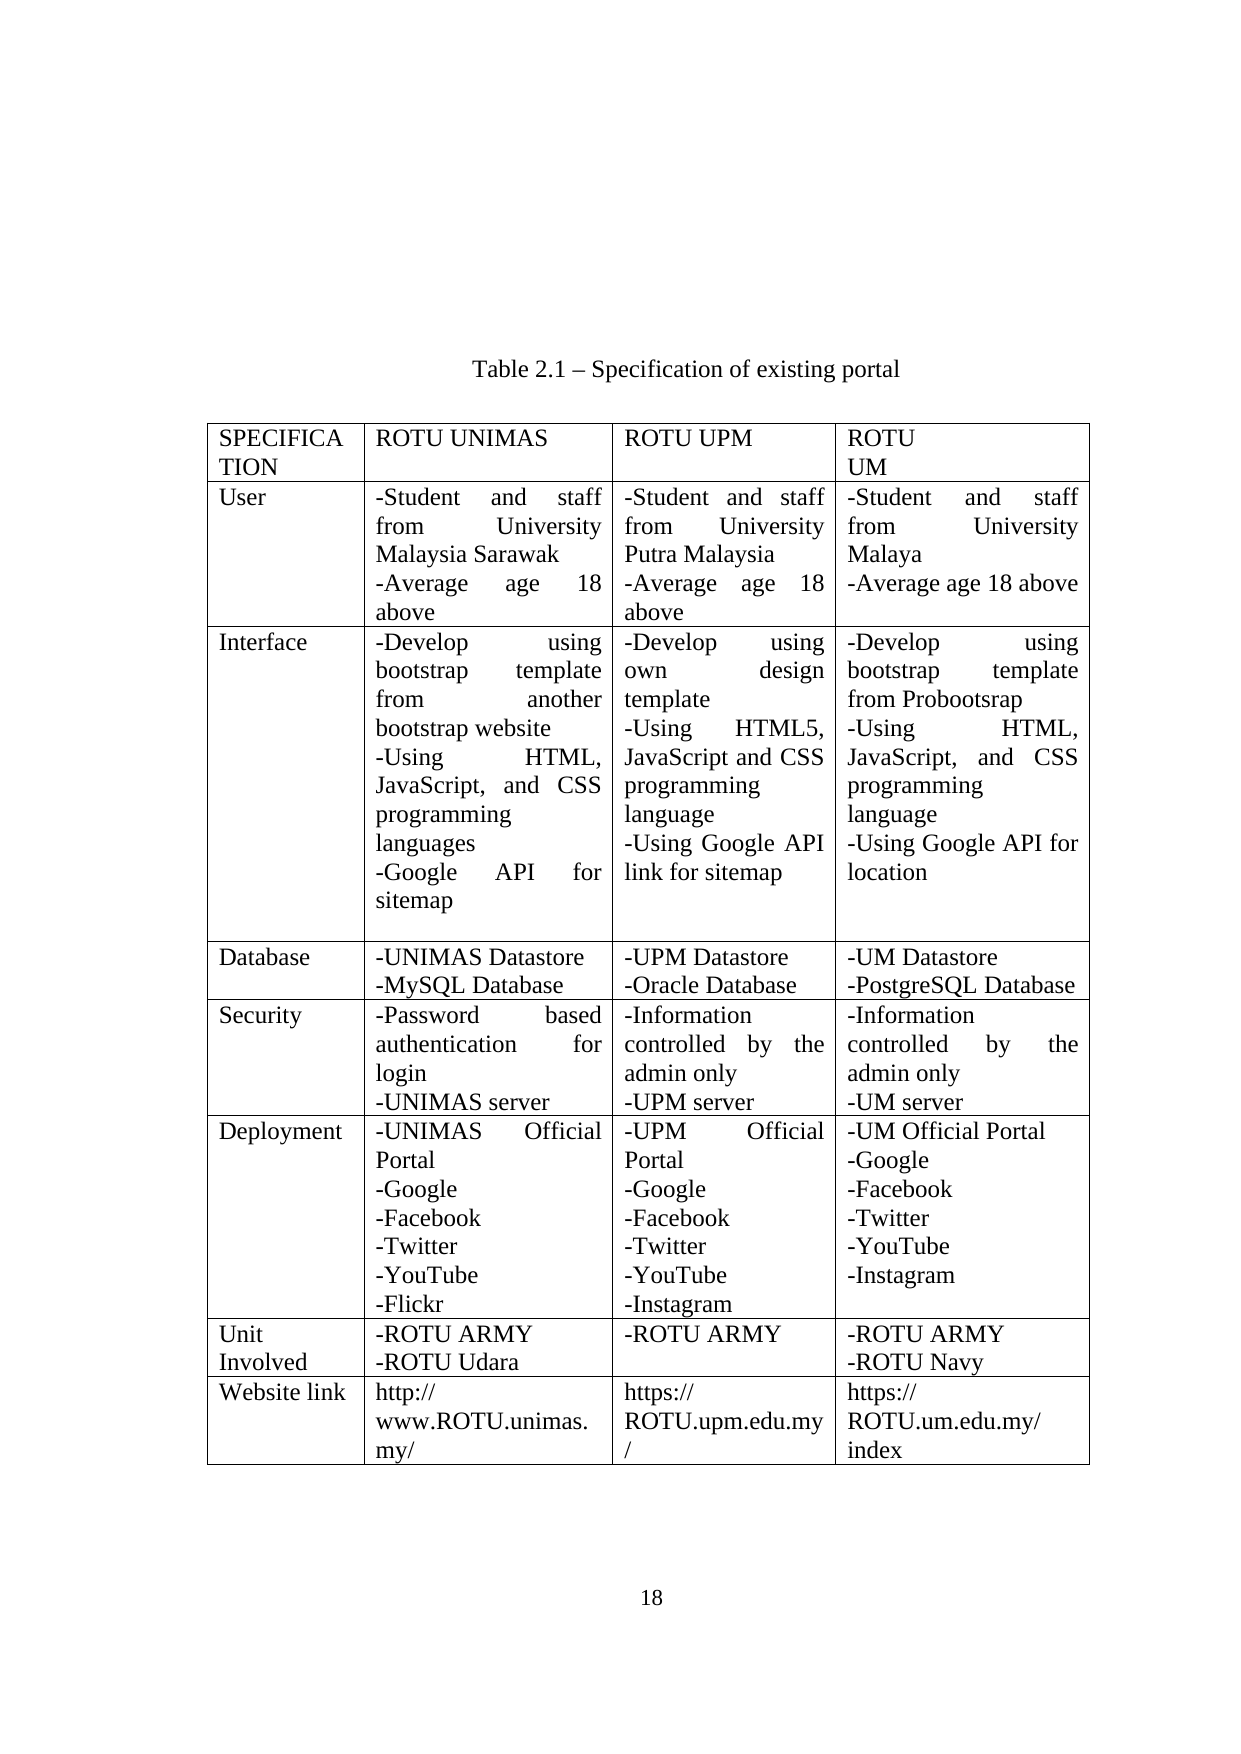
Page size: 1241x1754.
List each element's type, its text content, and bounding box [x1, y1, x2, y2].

table_cell User [208, 482, 364, 626]
table_header ROTU UM [836, 424, 1089, 481]
text Table 2.1 – Specification of existing portal [207, 354, 1090, 383]
table_cell -Student and staff from University Malaya -Average age 18 above [836, 482, 1089, 626]
table_header SPECIFICATION [208, 424, 364, 481]
table_cell -Student and staff from University Putra Malaysia -Average age 18 above [613, 482, 835, 626]
table_cell -UNIMAS Datastore -MySQL Database [365, 942, 612, 999]
table_cell -Develop using bootstrap template from Probootsrap -Using HTML, JavaScript, and CSS programming language -Using Google API for location [836, 627, 1089, 941]
table_cell Deployment [208, 1116, 364, 1318]
table_cell http://www.ROTU.unimas.my/ [365, 1377, 612, 1463]
table_cell -Develop using bootstrap template from another bootstrap website -Using HTML, JavaScript, and CSS programming languages -Google API for sitemap [365, 627, 612, 941]
table_cell https://ROTU.um.edu.my/index [836, 1377, 1089, 1463]
table_cell -Information controlled by the admin only -UM server [836, 1000, 1089, 1115]
table_cell -UM Official Portal -Google -Facebook -Twitter -YouTube -Instagram [836, 1116, 1089, 1318]
table_cell -ROTU ARMY [613, 1319, 835, 1376]
table_cell Interface [208, 627, 364, 941]
table_cell -ROTU ARMY -ROTU Navy [836, 1319, 1089, 1376]
table_cell -UNIMAS Official Portal -Google -Facebook -Twitter -YouTube -Flickr [365, 1116, 612, 1318]
table_cell Database [208, 942, 364, 999]
table_cell Unit Involved [208, 1319, 364, 1376]
table_cell -UPM Datastore -Oracle Database [613, 942, 835, 999]
table_cell -Student and staff from University Malaysia Sarawak -Average age 18 above [365, 482, 612, 626]
table_cell -UPM Official Portal -Google -Facebook -Twitter -YouTube -Instagram [613, 1116, 835, 1318]
table_cell Security [208, 1000, 364, 1115]
table_header ROTU UNIMAS [365, 424, 612, 481]
table_cell -Develop using own design template -Using HTML5, JavaScript and CSS programming language -Using Google API link for sitemap [613, 627, 835, 941]
table_header ROTU UPM [613, 424, 835, 481]
table_cell -Password based authentication for login -UNIMAS server [365, 1000, 612, 1115]
table_cell https://ROTU.upm.edu.my/ [613, 1377, 835, 1463]
table_cell -UM Datastore -PostgreSQL Database [836, 942, 1089, 999]
table_cell -ROTU ARMY -ROTU Udara [365, 1319, 612, 1376]
table_cell Website link [208, 1377, 364, 1463]
table_cell -Information controlled by the admin only -UPM server [613, 1000, 835, 1115]
